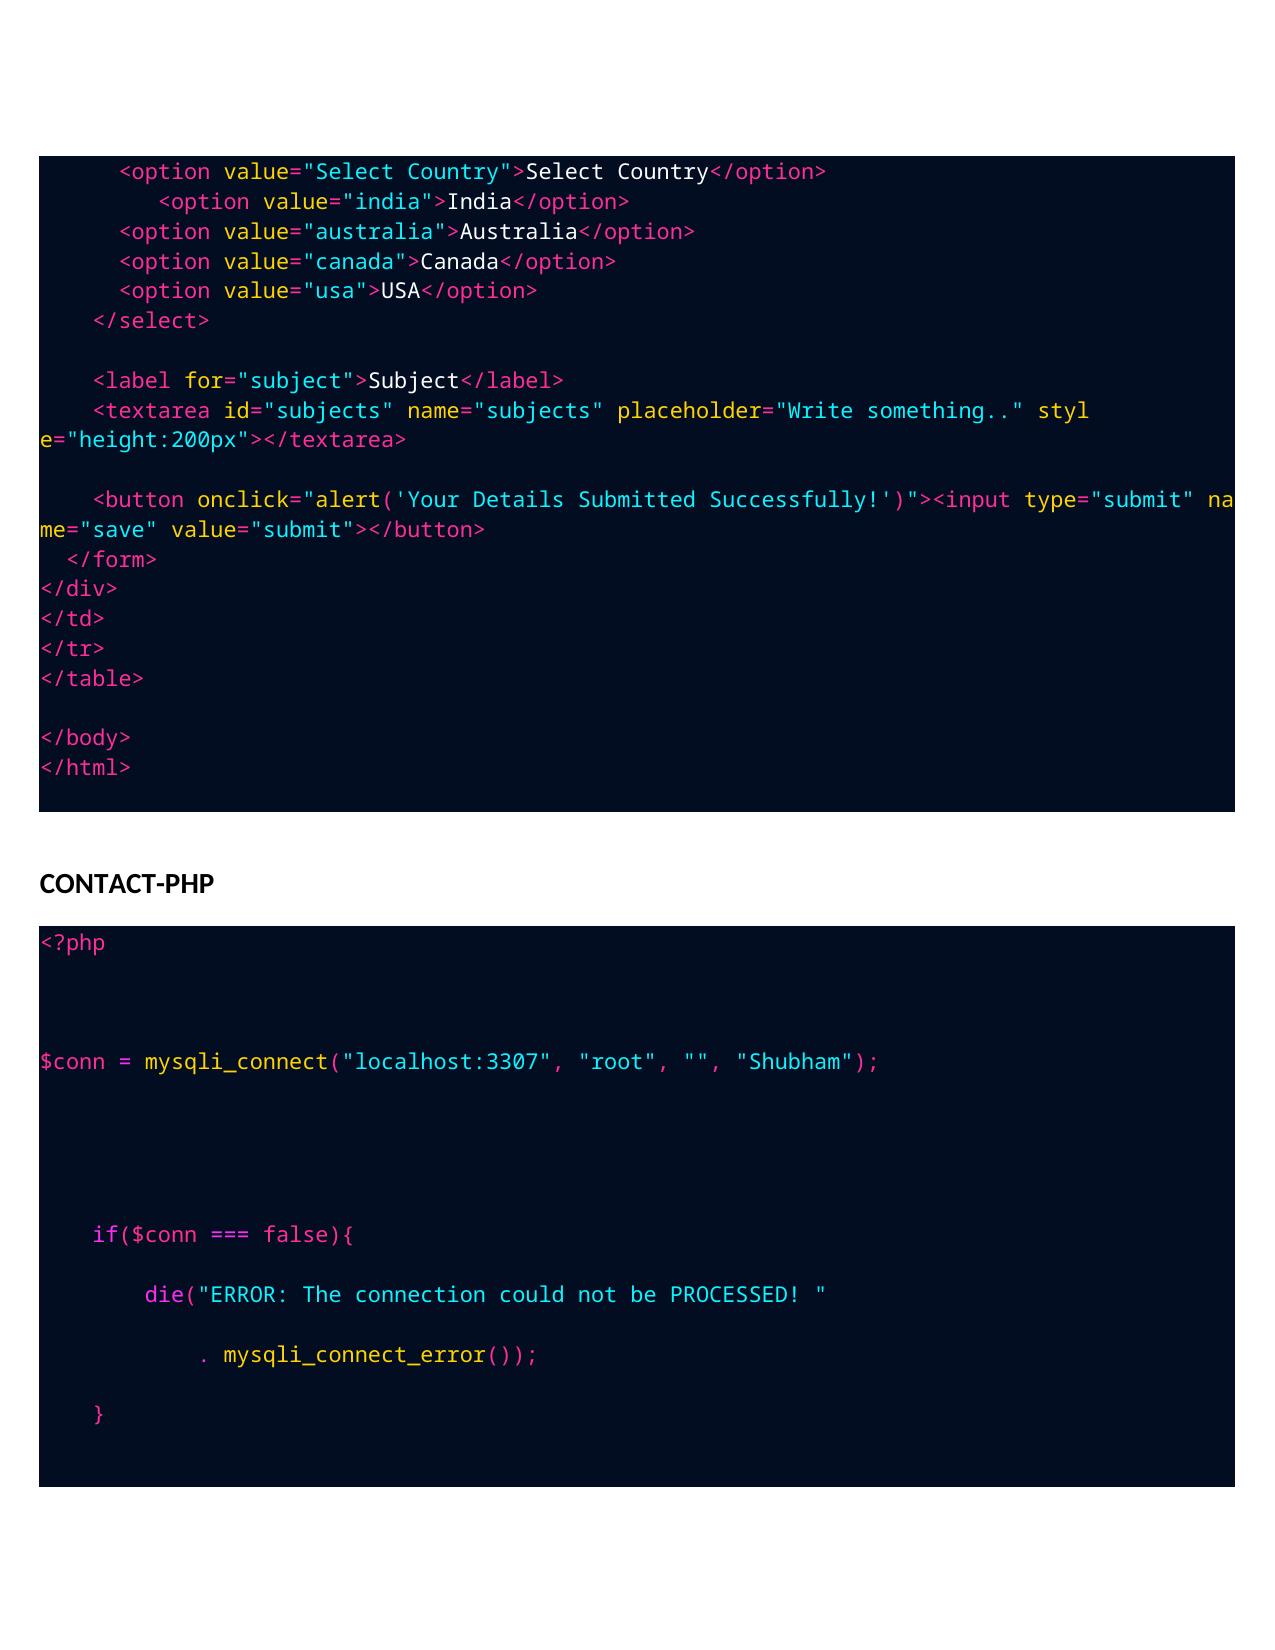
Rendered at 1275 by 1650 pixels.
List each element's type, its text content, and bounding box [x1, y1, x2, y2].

text die("ERROR: The connection could not be PROCESSED! " [39, 1279, 1235, 1309]
text </div> [39, 573, 1235, 603]
text <option value="canada">Canada</option> [39, 246, 1235, 275]
text <option value="Select Country">Select Country</option> [39, 156, 1235, 186]
text $conn = mysqli_connect("localhost:3307", "root", "", "Shubham"); [39, 1046, 1235, 1075]
text <option value="usa">USA</option> [39, 275, 1235, 305]
text <button onclick="alert('Your Details Submitted Successfully!')"><input type="submit" name="save" value="submit"></button> [39, 484, 1235, 543]
text </html> [39, 752, 1235, 782]
text CONTACT-PHP [39, 865, 1235, 900]
text if($conn === false){ [39, 1219, 1235, 1249]
text <label for="subject">Subject</label> [39, 365, 1235, 394]
text </select> [39, 305, 1235, 335]
text <textarea id="subjects" name="subjects" placeholder="Write something.." style="height:200px"></textarea> [39, 394, 1235, 454]
text </tr> [39, 633, 1235, 663]
text <option value="india">India</option> [39, 186, 1235, 216]
text </table> [39, 663, 1235, 692]
text </td> [39, 603, 1235, 633]
text <option value="australia">Australia</option> [39, 216, 1235, 246]
text <?php [39, 926, 1235, 956]
text </body> [39, 722, 1235, 752]
text . mysqli_connect_error()); [39, 1339, 1235, 1368]
text </form> [39, 543, 1235, 573]
text } [39, 1398, 1235, 1428]
